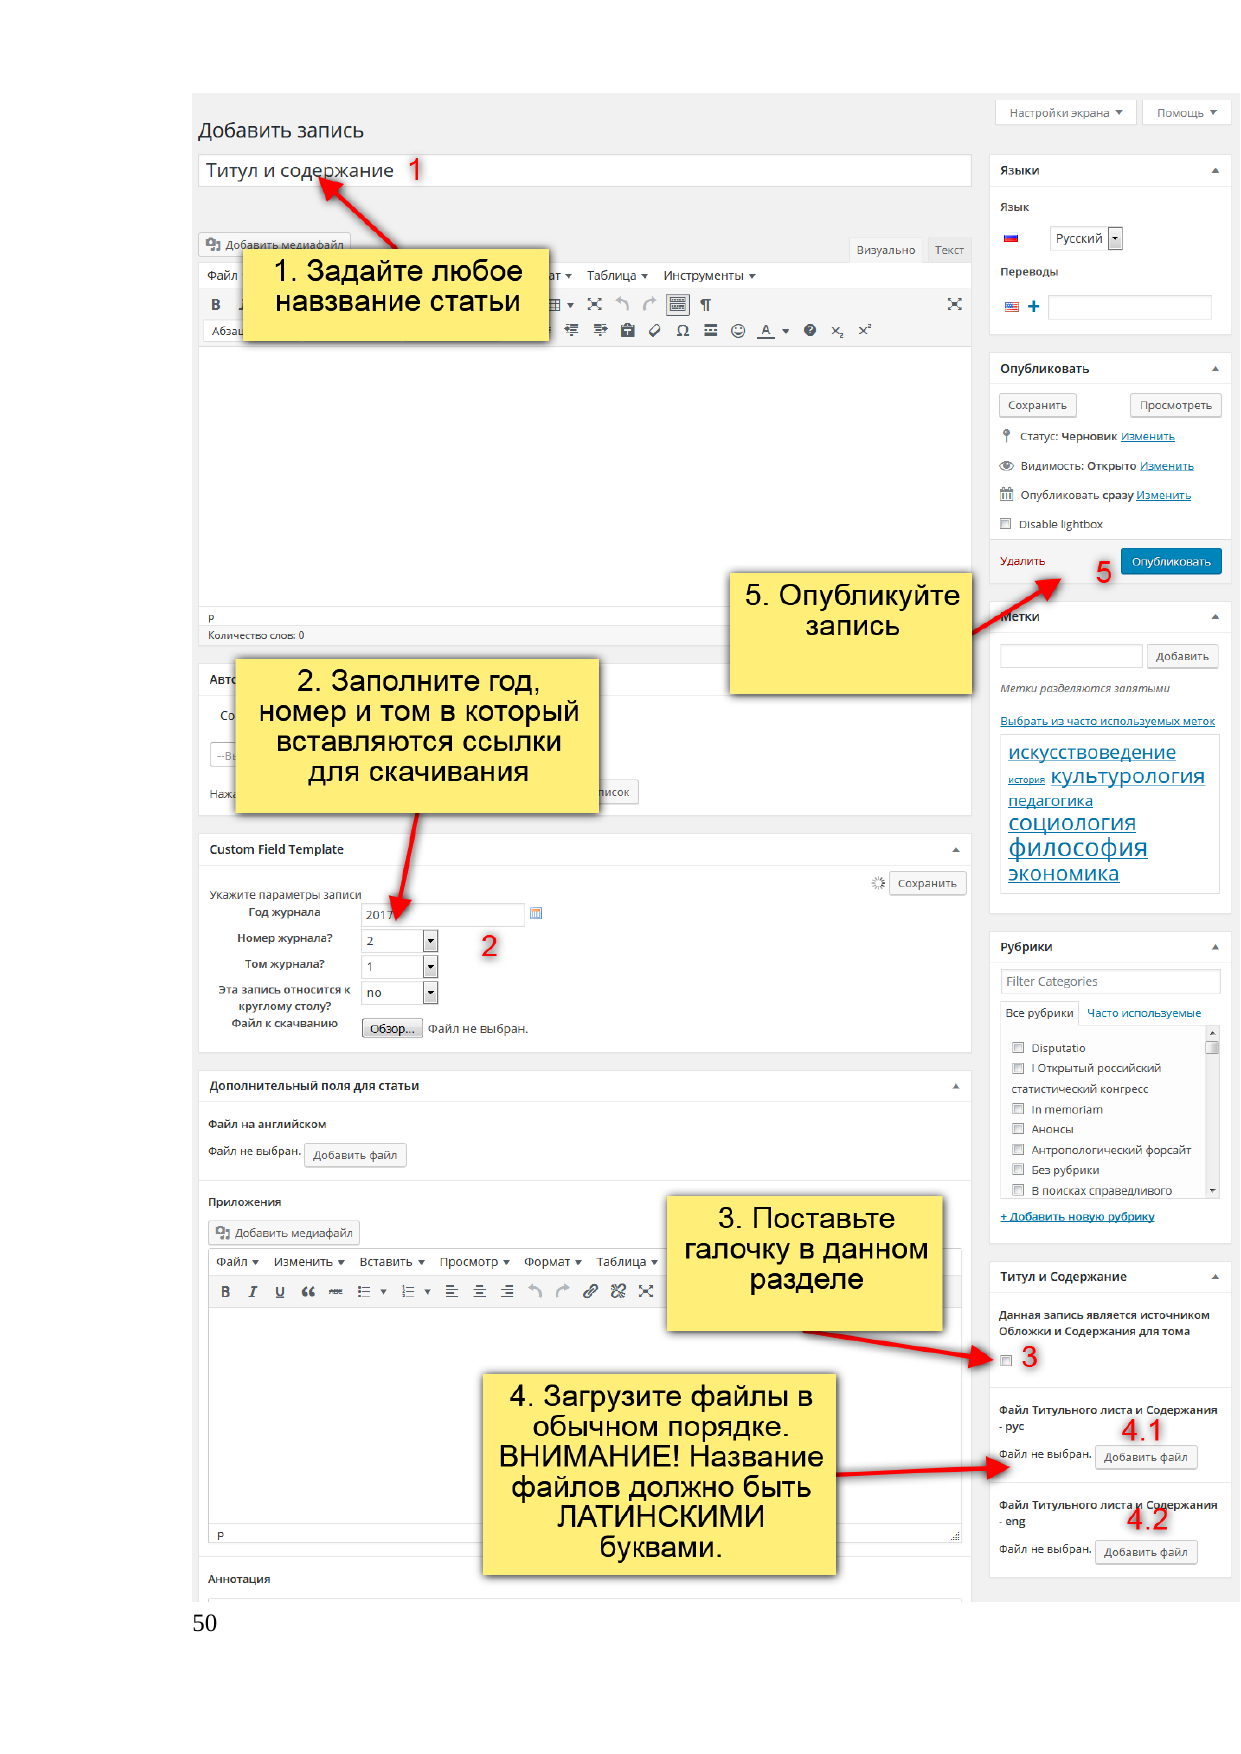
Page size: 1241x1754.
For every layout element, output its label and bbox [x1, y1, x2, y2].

picture [192, 93, 1241, 1602]
